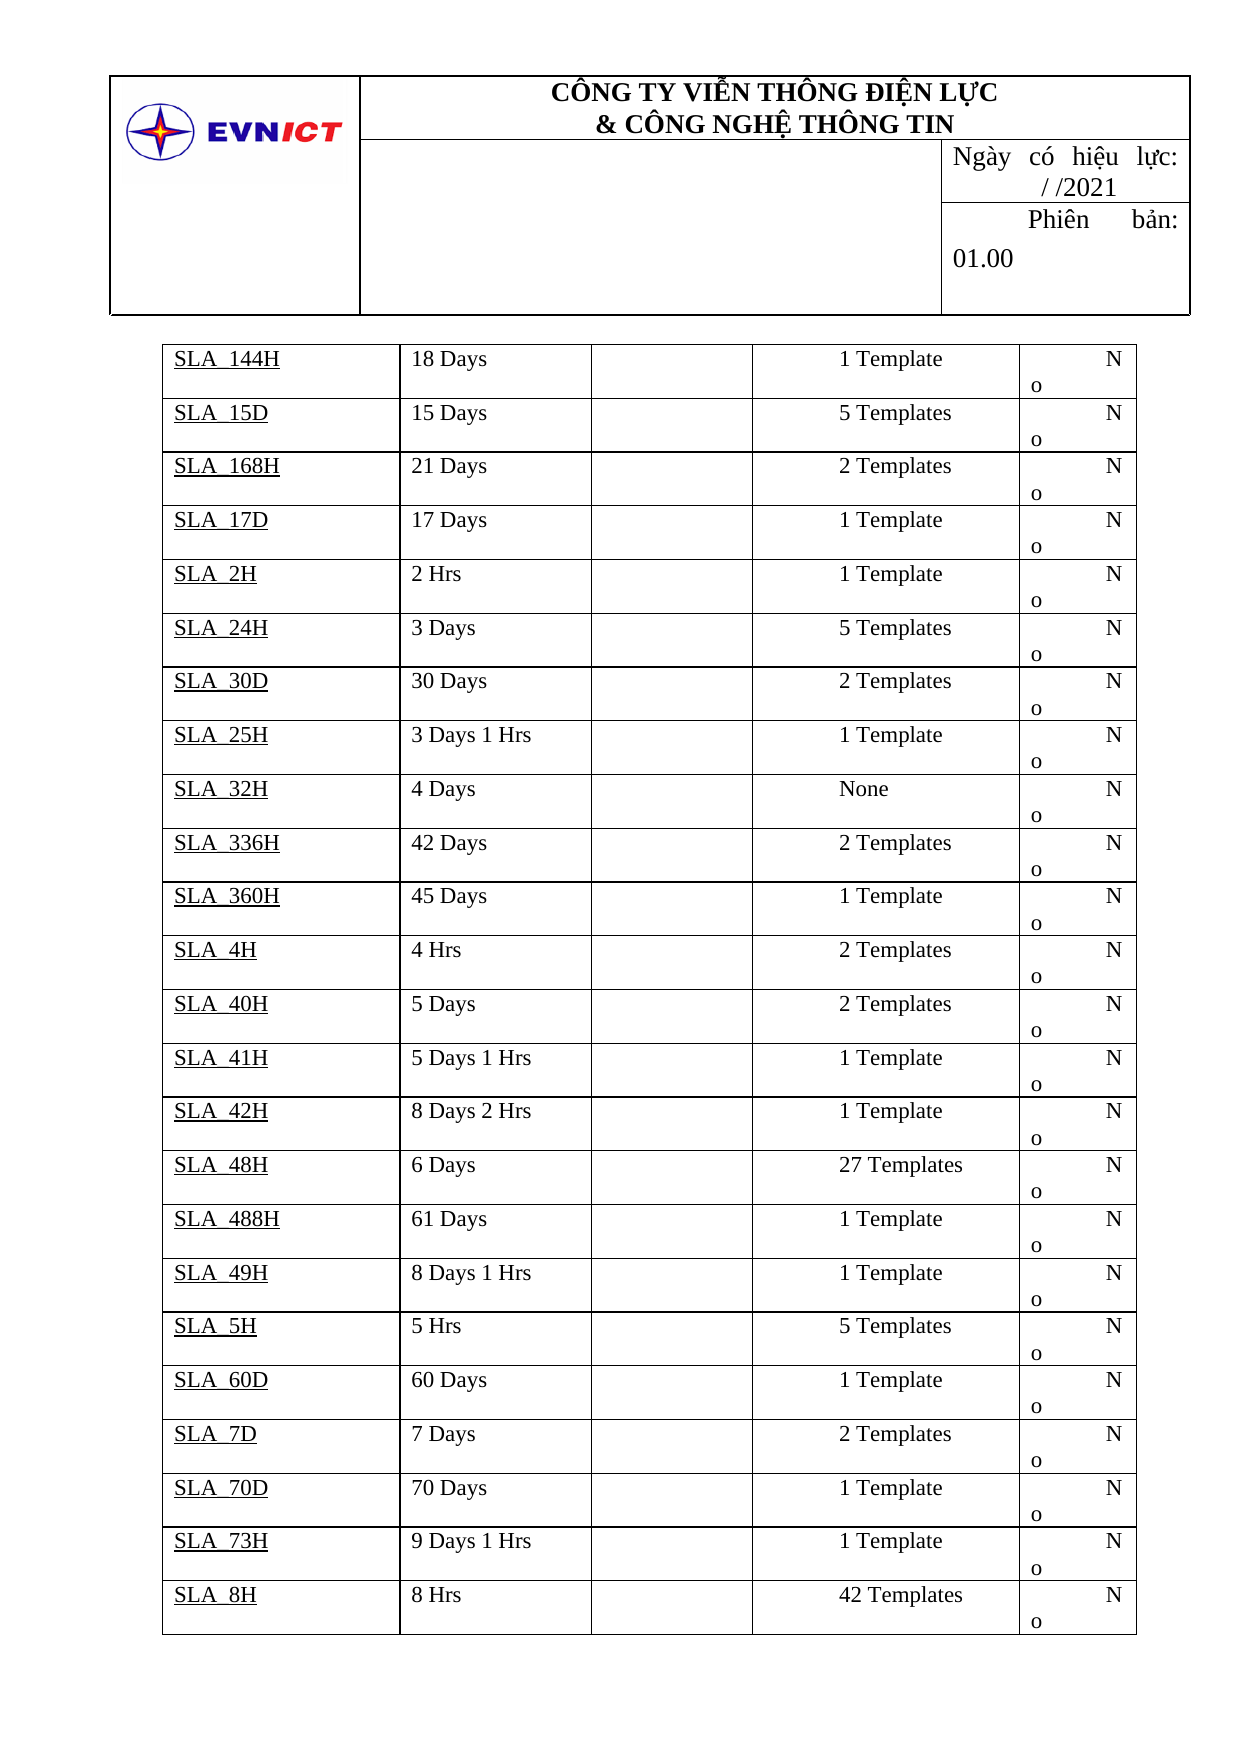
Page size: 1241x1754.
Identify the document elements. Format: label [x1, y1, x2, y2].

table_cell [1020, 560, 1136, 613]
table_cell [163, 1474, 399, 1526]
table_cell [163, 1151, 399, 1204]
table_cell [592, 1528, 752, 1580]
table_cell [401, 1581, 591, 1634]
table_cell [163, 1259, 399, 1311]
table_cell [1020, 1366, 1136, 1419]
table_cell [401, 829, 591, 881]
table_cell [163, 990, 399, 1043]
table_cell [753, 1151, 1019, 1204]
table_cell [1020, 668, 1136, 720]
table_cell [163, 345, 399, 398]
picture [122, 77, 348, 187]
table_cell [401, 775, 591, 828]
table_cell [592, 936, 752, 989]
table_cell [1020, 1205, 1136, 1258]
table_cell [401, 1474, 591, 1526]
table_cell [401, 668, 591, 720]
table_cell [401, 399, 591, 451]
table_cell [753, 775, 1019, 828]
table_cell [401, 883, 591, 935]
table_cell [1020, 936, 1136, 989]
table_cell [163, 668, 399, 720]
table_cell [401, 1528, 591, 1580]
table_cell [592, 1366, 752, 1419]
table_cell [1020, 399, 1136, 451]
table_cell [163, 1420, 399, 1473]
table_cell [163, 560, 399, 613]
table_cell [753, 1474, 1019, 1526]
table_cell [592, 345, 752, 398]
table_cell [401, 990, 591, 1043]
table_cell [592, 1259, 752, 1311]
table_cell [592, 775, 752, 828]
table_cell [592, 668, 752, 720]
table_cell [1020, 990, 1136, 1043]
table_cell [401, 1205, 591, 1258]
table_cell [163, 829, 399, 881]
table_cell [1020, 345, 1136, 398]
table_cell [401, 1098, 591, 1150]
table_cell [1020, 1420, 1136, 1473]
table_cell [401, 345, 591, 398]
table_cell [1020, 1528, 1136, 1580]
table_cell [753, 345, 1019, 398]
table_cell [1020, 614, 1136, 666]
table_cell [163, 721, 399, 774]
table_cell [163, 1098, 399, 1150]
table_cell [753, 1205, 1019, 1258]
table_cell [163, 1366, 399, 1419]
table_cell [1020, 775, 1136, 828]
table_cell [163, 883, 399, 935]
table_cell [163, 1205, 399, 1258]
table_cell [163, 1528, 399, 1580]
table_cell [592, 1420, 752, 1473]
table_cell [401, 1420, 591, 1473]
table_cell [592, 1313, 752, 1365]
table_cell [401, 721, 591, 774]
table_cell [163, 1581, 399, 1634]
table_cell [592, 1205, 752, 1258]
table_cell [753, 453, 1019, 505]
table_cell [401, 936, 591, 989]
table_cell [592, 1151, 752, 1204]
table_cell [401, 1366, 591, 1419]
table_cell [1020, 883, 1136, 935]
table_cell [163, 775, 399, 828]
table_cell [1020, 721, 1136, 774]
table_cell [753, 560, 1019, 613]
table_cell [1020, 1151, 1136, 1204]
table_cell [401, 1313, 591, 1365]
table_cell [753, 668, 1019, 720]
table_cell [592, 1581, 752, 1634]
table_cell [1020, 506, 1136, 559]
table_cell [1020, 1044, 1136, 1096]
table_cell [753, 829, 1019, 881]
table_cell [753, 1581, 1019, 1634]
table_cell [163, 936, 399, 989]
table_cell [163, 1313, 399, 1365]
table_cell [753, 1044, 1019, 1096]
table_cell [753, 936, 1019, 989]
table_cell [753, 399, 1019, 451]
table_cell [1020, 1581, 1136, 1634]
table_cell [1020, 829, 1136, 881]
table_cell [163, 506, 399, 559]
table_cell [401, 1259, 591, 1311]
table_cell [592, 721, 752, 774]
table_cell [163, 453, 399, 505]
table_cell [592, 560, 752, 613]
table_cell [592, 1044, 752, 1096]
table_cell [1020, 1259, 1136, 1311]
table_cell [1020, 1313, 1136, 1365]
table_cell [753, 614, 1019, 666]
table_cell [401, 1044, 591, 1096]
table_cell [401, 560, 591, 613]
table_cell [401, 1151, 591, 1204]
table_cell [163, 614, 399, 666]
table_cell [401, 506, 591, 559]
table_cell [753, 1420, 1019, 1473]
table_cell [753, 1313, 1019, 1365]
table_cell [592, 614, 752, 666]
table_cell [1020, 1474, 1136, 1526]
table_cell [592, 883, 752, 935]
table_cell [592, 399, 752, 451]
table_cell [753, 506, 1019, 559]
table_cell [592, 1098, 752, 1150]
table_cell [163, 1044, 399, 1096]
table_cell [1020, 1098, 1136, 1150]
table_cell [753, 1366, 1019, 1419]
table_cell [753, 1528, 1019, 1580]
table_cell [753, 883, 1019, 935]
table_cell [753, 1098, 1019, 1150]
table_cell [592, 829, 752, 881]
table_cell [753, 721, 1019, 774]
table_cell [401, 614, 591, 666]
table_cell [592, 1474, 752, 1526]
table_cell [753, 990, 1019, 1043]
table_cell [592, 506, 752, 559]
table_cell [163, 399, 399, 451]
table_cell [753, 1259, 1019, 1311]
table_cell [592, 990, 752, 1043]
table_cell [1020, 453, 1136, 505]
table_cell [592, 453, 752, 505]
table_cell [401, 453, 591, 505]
